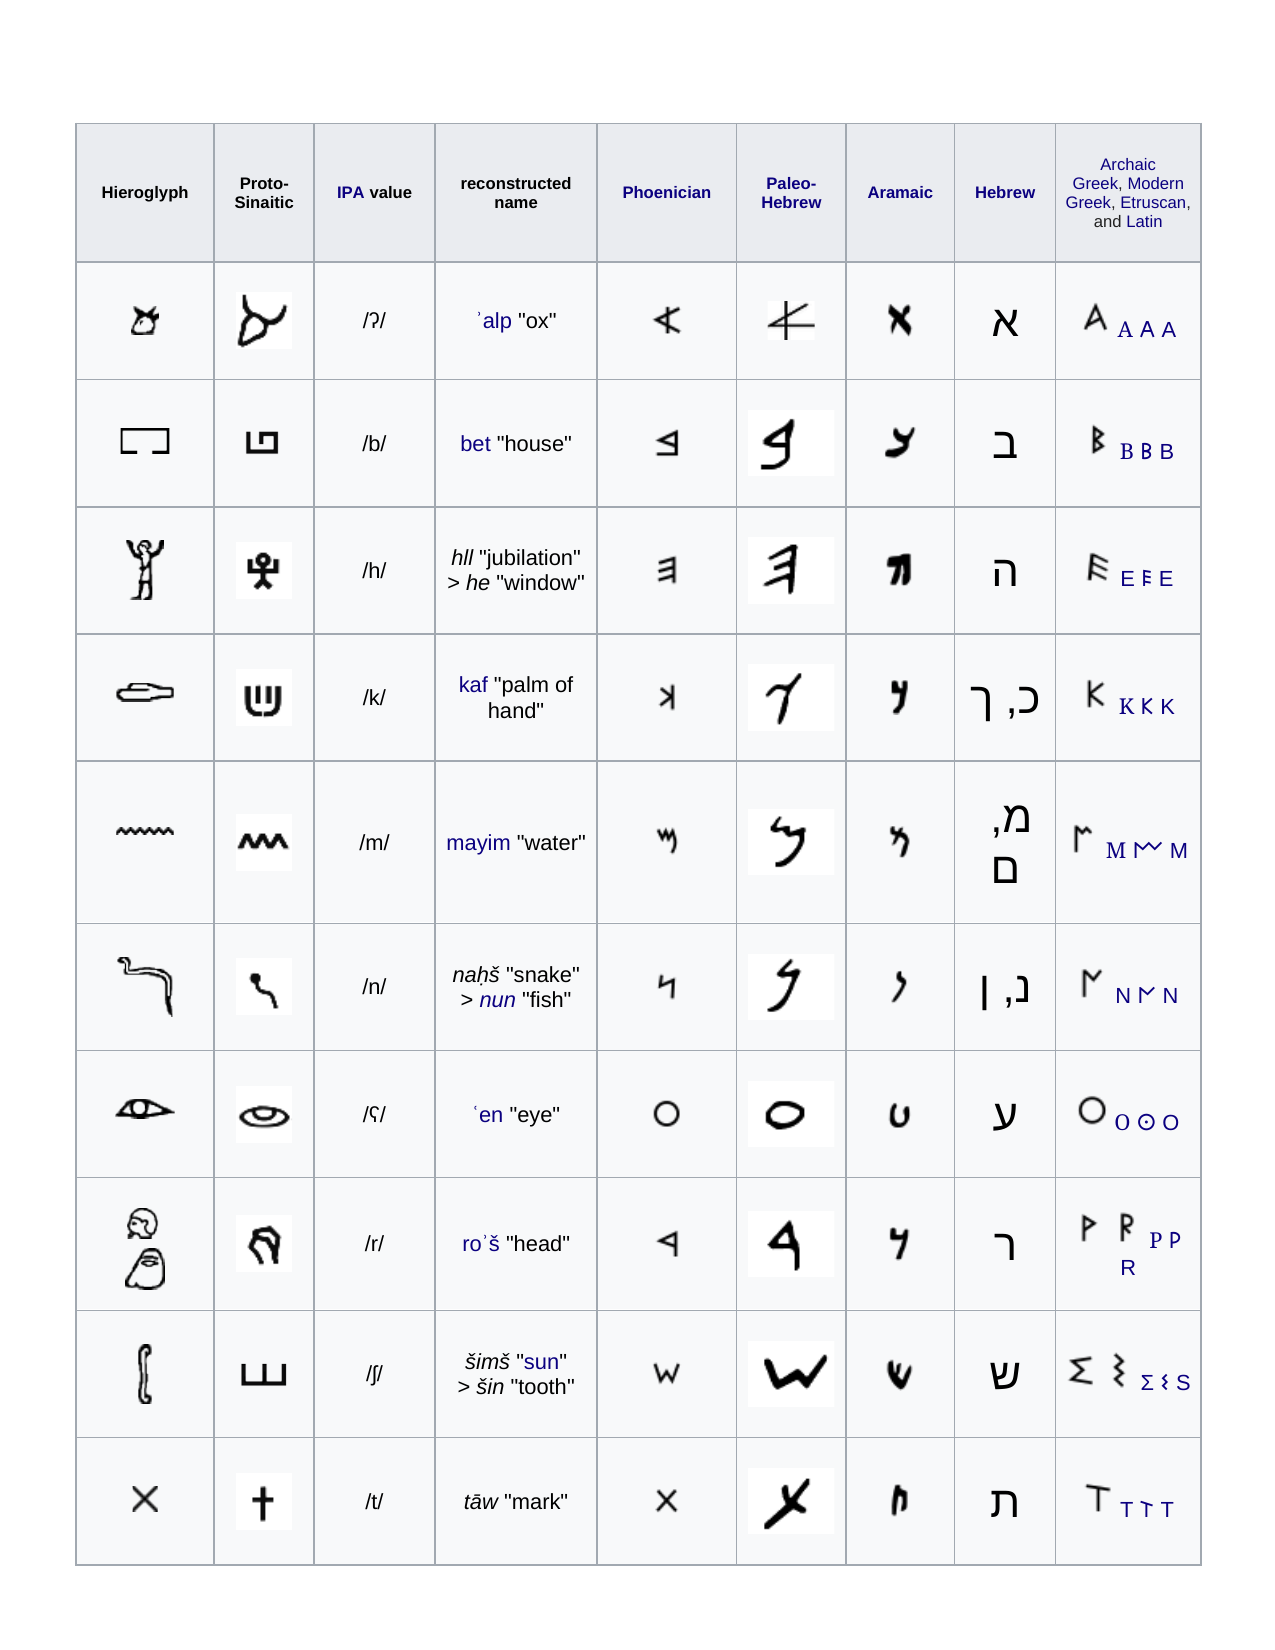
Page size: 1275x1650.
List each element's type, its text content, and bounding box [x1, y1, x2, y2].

table_cell /t/ [315, 1438, 434, 1564]
table_cell naḥš "snake" > nun "fish" [436, 924, 596, 1050]
picture [131, 306, 159, 335]
table_cell Β 𐌁 B [1056, 380, 1200, 506]
table_cell ʾalp "ox" [436, 263, 596, 379]
picture [1082, 547, 1114, 587]
table_cell מ, ם [955, 762, 1055, 922]
picture [884, 1097, 916, 1131]
table_cell šimš "sun" > šin "tooth" [436, 1311, 596, 1437]
picture [747, 1468, 835, 1534]
picture [884, 553, 916, 587]
picture [1068, 819, 1100, 859]
table_cell נ, ן [955, 924, 1055, 1050]
table_header Hebrew [955, 124, 1055, 261]
table_cell [77, 1438, 213, 1564]
table_cell Ρ 𐌓 R [1056, 1178, 1200, 1309]
picture [884, 426, 916, 460]
table_cell [598, 1311, 736, 1437]
table_cell [737, 508, 845, 633]
picture [1074, 1208, 1106, 1248]
table_cell [737, 635, 845, 760]
table_cell /h/ [315, 508, 434, 633]
table_cell [77, 1051, 213, 1177]
table_cell [598, 1438, 736, 1564]
table_cell [215, 924, 313, 1050]
picture [236, 958, 293, 1015]
picture [747, 1341, 835, 1407]
picture [236, 1086, 293, 1143]
table_header Paleo-Hebrew [737, 124, 845, 261]
picture [651, 1358, 683, 1390]
table_header Hieroglyph [77, 124, 213, 261]
picture [651, 826, 683, 858]
table_cell ש [955, 1311, 1055, 1437]
picture [120, 428, 170, 454]
table_cell ʿen "eye" [436, 1051, 596, 1177]
picture [884, 680, 916, 715]
table_cell /n/ [315, 924, 434, 1050]
picture [651, 305, 683, 337]
table_cell Α 𐌀 A [1056, 263, 1200, 379]
picture [884, 1484, 916, 1518]
table_cell [737, 1438, 845, 1564]
table_cell /ʕ/ [315, 1051, 434, 1177]
picture [1082, 1478, 1114, 1518]
picture [1077, 963, 1110, 1004]
picture [884, 970, 916, 1004]
table_cell כ, ך [955, 635, 1055, 760]
table_cell [215, 1438, 313, 1564]
table_cell [737, 1178, 845, 1309]
picture [236, 1473, 293, 1530]
picture [125, 1248, 165, 1290]
table_cell ב [955, 380, 1055, 506]
table_cell /ʔ/ [315, 263, 434, 379]
picture [1082, 420, 1114, 460]
table_cell [737, 924, 845, 1050]
table_cell Ε 𐌄 E [1056, 508, 1200, 633]
table_cell [77, 508, 213, 633]
table_cell [77, 762, 213, 922]
picture [1076, 1091, 1108, 1131]
table_cell bet "house" [436, 380, 596, 506]
table_header Phoenician [598, 124, 736, 261]
picture [115, 1099, 175, 1119]
picture [651, 681, 683, 714]
table_header Proto-Sinaitic [215, 124, 313, 261]
picture [1111, 1208, 1143, 1248]
table_cell [215, 1178, 313, 1309]
table_cell [77, 924, 213, 1050]
picture [747, 664, 835, 731]
picture [651, 1228, 683, 1260]
table_cell /k/ [315, 635, 434, 760]
table_cell [598, 1051, 736, 1177]
picture [1065, 1351, 1098, 1391]
table_cell [598, 508, 736, 633]
table_cell Μ 𐌌 M [1056, 762, 1200, 922]
picture [651, 1485, 683, 1517]
table_header IPA value [315, 124, 434, 261]
picture [767, 301, 815, 340]
picture [116, 683, 174, 702]
table_cell [847, 1438, 954, 1564]
picture [132, 1486, 158, 1512]
picture [747, 410, 835, 476]
table_cell [847, 508, 954, 633]
picture [116, 827, 174, 835]
picture [236, 542, 293, 599]
table_cell mayim "water" [436, 762, 596, 922]
table_cell [598, 1178, 736, 1309]
table_cell /m/ [315, 762, 434, 922]
table_cell [77, 635, 213, 760]
table_cell [847, 1051, 954, 1177]
table_cell /r/ [315, 1178, 434, 1309]
picture [236, 1345, 293, 1402]
picture [126, 540, 164, 600]
table_cell Σ 𐌔 S [1056, 1311, 1200, 1437]
picture [236, 669, 293, 726]
picture [1103, 1351, 1135, 1391]
table_cell [77, 1311, 213, 1437]
table_cell [598, 924, 736, 1050]
table_cell [737, 1311, 845, 1437]
table_cell [847, 635, 954, 760]
table_cell [847, 1311, 954, 1437]
table_cell [737, 263, 845, 379]
table_cell [847, 1178, 954, 1309]
table_cell [215, 762, 313, 922]
table_header Archaic Greek, Modern Greek, Etruscan, and Latin [1056, 124, 1200, 261]
table_cell [77, 380, 213, 506]
table_cell [737, 380, 845, 506]
table_cell [215, 1311, 313, 1437]
picture [236, 292, 293, 349]
table_cell Ν 𐌍 N [1056, 924, 1200, 1050]
picture [651, 427, 683, 459]
table_cell hll "jubilation" > he "window" [436, 508, 596, 633]
picture [884, 1227, 916, 1261]
picture [117, 957, 173, 1017]
table_cell ר [955, 1178, 1055, 1309]
picture [747, 809, 835, 875]
picture [138, 1344, 152, 1404]
table_cell tāw "mark" [436, 1438, 596, 1564]
table_header Aramaic [847, 124, 954, 261]
table_cell [598, 635, 736, 760]
table_cell kaf "palm of hand" [436, 635, 596, 760]
table_cell [215, 380, 313, 506]
table_cell [737, 762, 845, 922]
picture [127, 1208, 159, 1239]
picture [1080, 297, 1112, 338]
table_cell [77, 1178, 213, 1309]
picture [747, 954, 835, 1020]
table_cell [215, 508, 313, 633]
table_cell [215, 1051, 313, 1177]
picture [651, 554, 683, 586]
table_cell [77, 263, 213, 379]
picture [747, 537, 835, 604]
table_cell ע [955, 1051, 1055, 1177]
table_cell /ʃ/ [315, 1311, 434, 1437]
picture [884, 303, 916, 338]
table_cell א [955, 263, 1055, 379]
table_cell [847, 263, 954, 379]
table_cell Κ 𐌊 K [1056, 635, 1200, 760]
table_cell ה [955, 508, 1055, 633]
table_cell roʾš "head" [436, 1178, 596, 1309]
picture [236, 1215, 293, 1272]
table_cell [215, 263, 313, 379]
picture [747, 1211, 835, 1277]
table_cell [598, 762, 736, 922]
table_cell Ο 𐌏 O [1056, 1051, 1200, 1177]
table_cell [598, 380, 736, 506]
picture [747, 1081, 835, 1147]
table_cell [737, 1051, 845, 1177]
picture [236, 415, 293, 472]
picture [1081, 674, 1113, 714]
table_header reconstructed name [436, 124, 596, 261]
table_cell [847, 380, 954, 506]
table_cell Τ 𐌕 T [1056, 1438, 1200, 1564]
table_cell [598, 263, 736, 379]
picture [651, 971, 683, 1003]
table_cell [847, 924, 954, 1050]
picture [884, 825, 916, 859]
table_cell /b/ [315, 380, 434, 506]
table_cell [215, 635, 313, 760]
picture [651, 1098, 683, 1130]
table_cell ת [955, 1438, 1055, 1564]
picture [884, 1357, 916, 1391]
picture [236, 814, 293, 871]
table_cell [847, 762, 954, 922]
